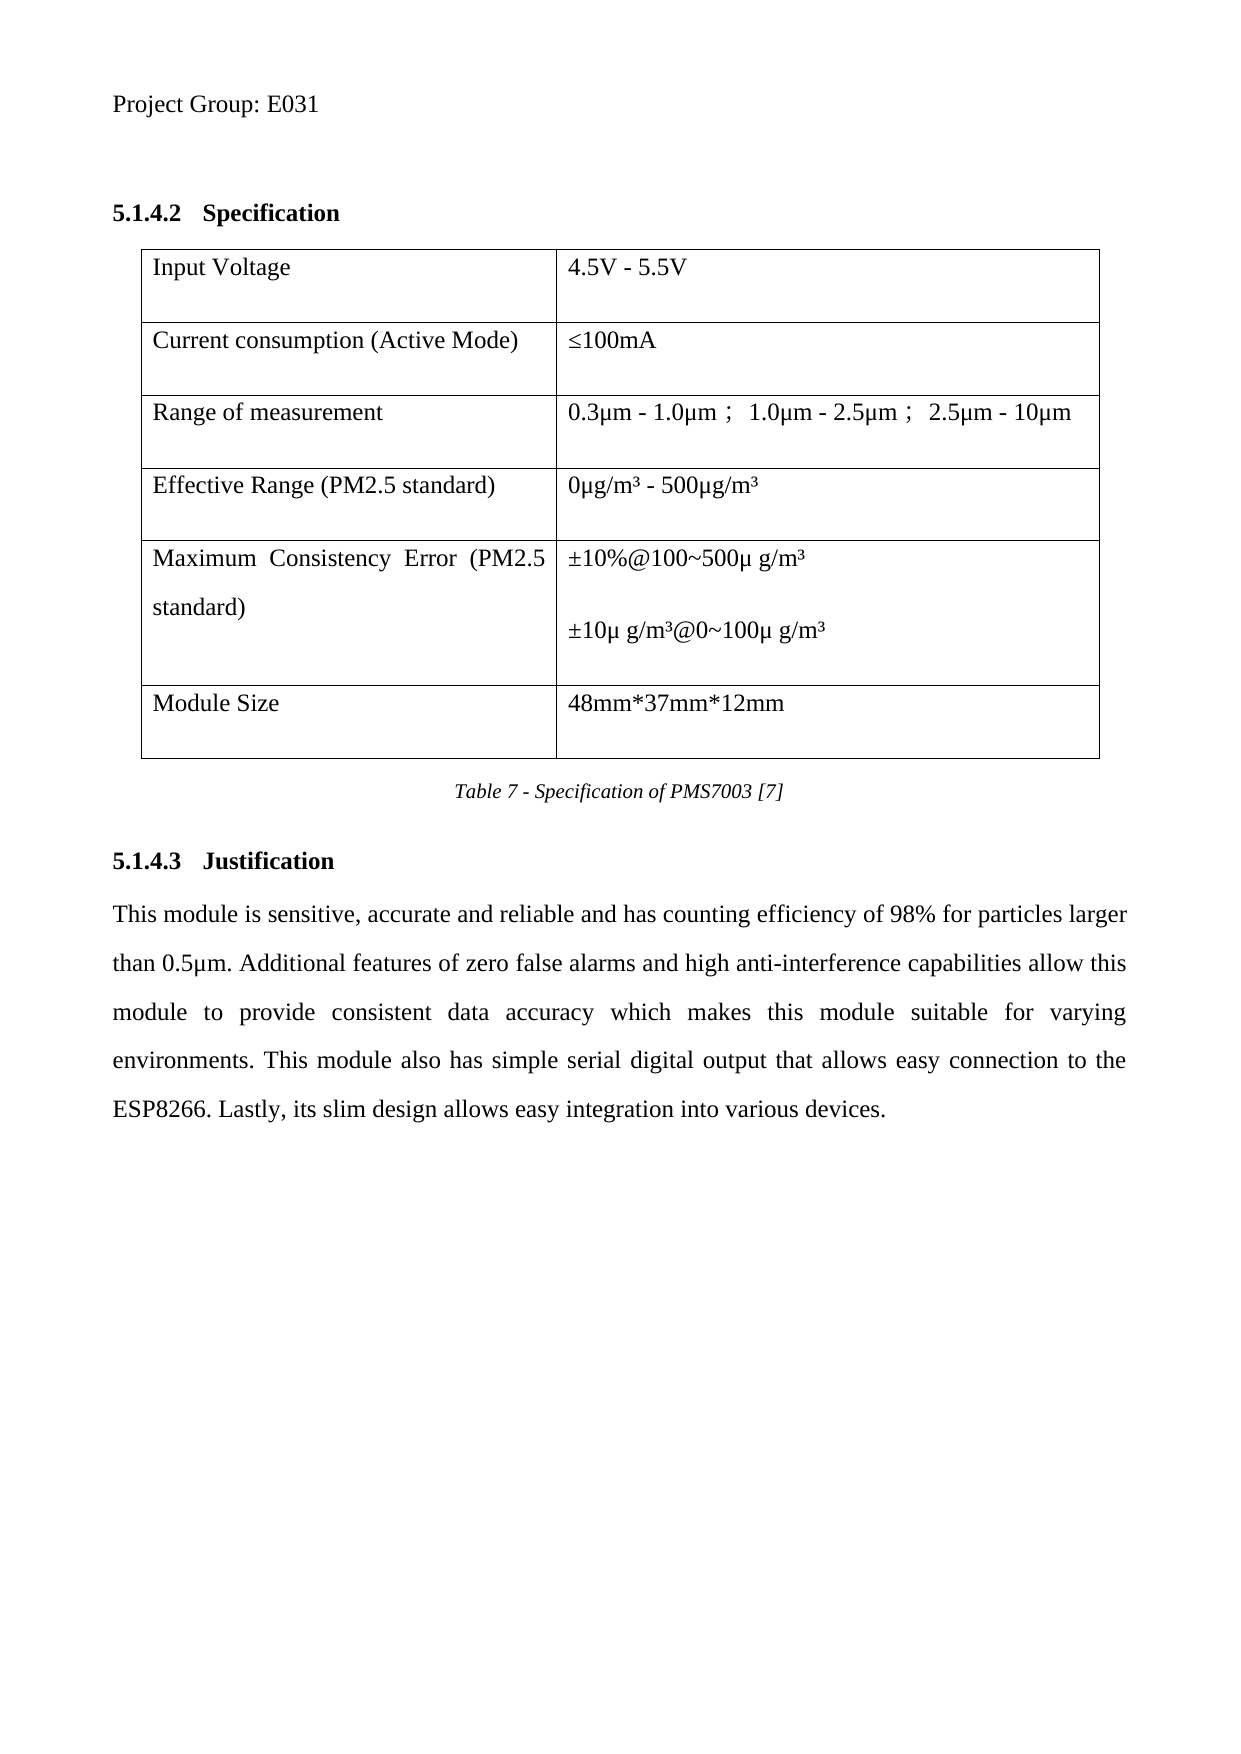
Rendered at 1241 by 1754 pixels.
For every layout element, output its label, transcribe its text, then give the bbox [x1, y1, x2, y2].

table_cell 0μg/m³ - 500μg/m³ [557, 469, 1099, 540]
text Table 7 - Specification of PMS7003 [7] [112, 774, 1128, 807]
table_cell 48mm*37mm*12mm [557, 686, 1099, 758]
table_header Input Voltage [142, 250, 556, 322]
table_cell ≤100mA [557, 323, 1099, 394]
table_cell ±10%@100~500μ g/m³ ±10μ g/m³@0~100μ g/m³ [557, 541, 1099, 685]
table_cell Range of measurement [142, 396, 556, 467]
table_cell Module Size [142, 686, 556, 758]
table_cell 0.3μm - 1.0μm ；1.0μm - 2.5μm ；2.5μm - 10μm [557, 396, 1099, 467]
table_cell Current consumption (Active Mode) [142, 323, 556, 394]
subtitle Justification [112, 844, 1128, 877]
table_header 4.5V - 5.5V [557, 250, 1099, 322]
table_cell Maximum Consistency Error (PM2.5 standard) [142, 541, 556, 685]
table_cell Effective Range (PM2.5 standard) [142, 469, 556, 540]
subtitle Specification [112, 196, 1128, 228]
text This module is sensitive, accurate and reliable and has counting efficiency of 98% for particles larger than 0.5μm. Additional features of zero false alarms and high anti-interference capabilities allow this module to provide consistent data accuracy which makes this module suitable for varying environments. This module also has simple serial digital output that allows easy connection to the ESP8266. Lastly, its slim design allows easy integration into various devices. [112, 897, 1128, 1125]
